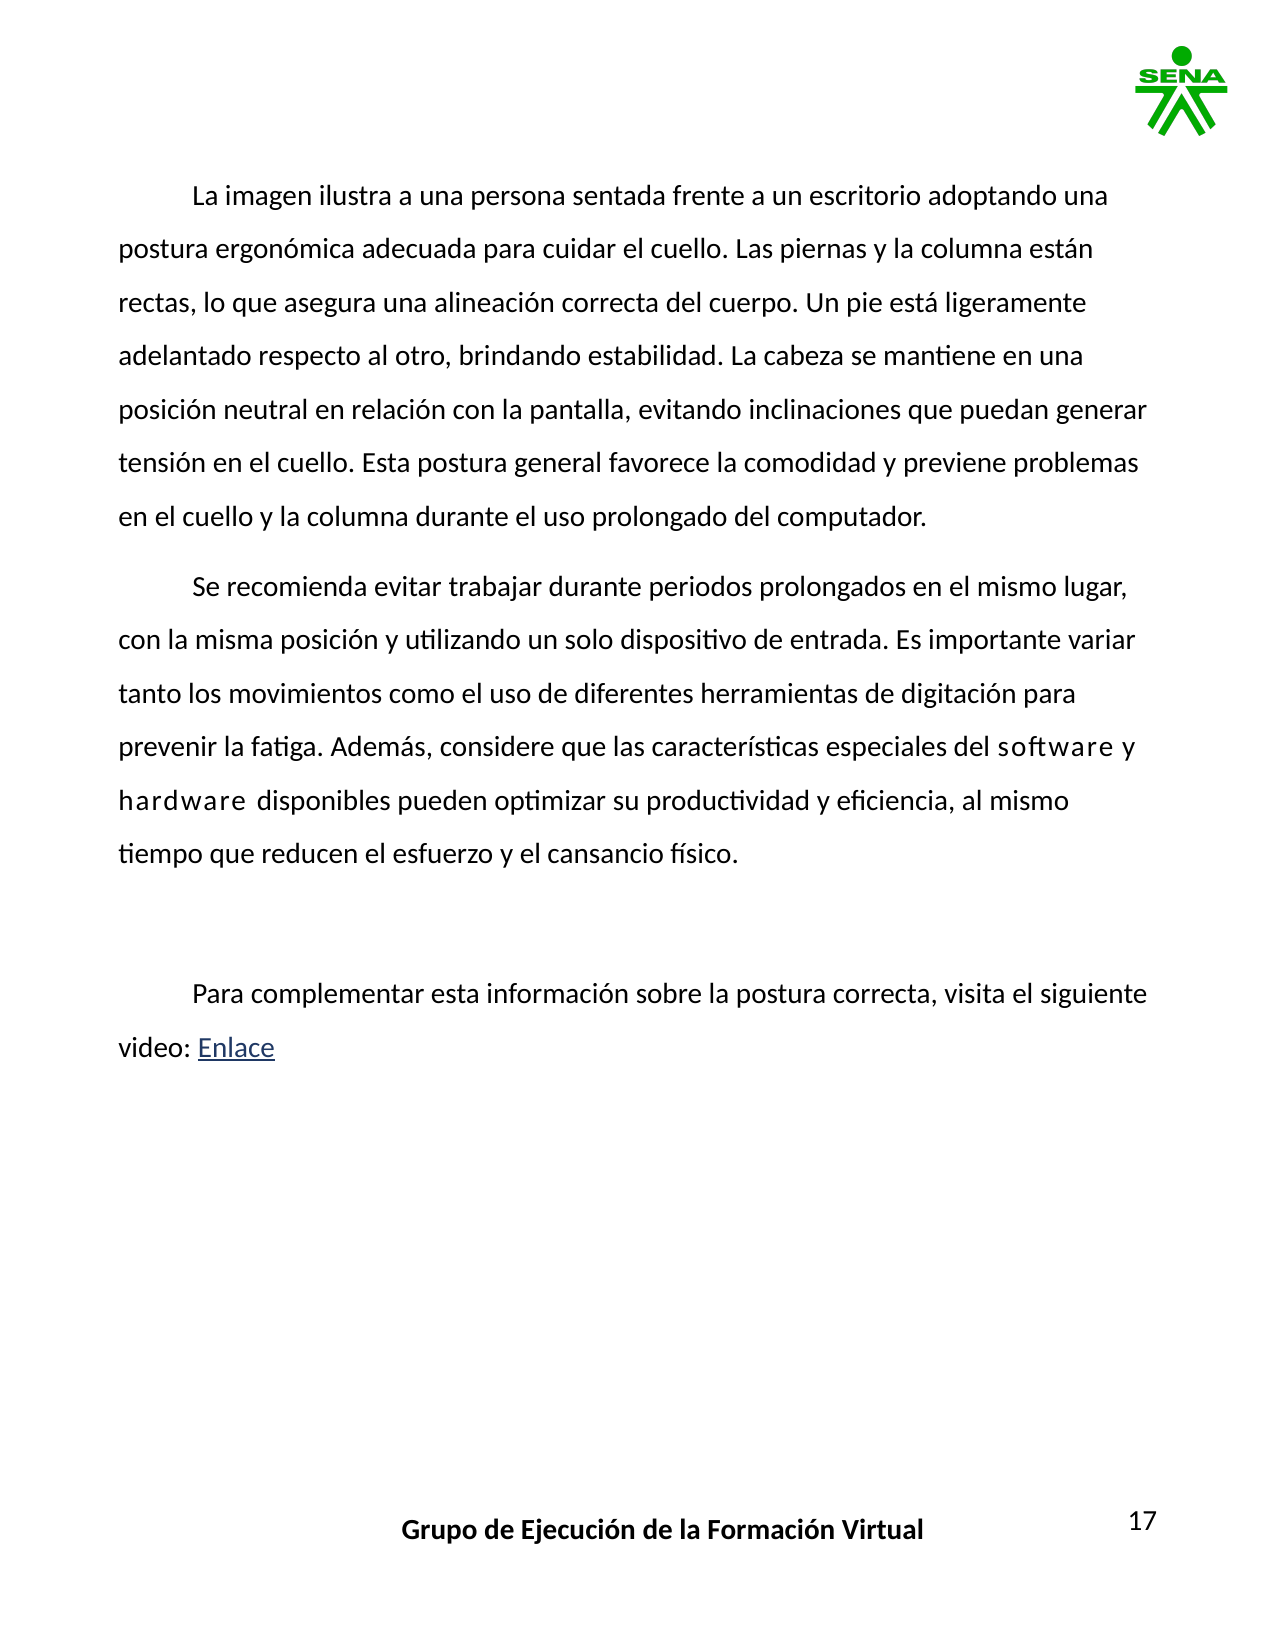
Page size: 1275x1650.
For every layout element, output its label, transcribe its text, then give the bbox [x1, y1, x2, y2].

picture [1135, 46, 1228, 136]
text Para complementar esta información sobre la postura correcta, visita el siguiente video: Enlace [118, 975, 1157, 1064]
text Se recomienda evitar trabajar durante periodos prolongados en el mismo lugar, con la misma posición y utilizando un solo dispositivo de entrada. Es importante variar tanto los movimientos como el uso de diferentes herramientas de digitación para prevenir la fatiga. Además, considere que las características especiales del software y hardware disponibles pueden optimizar su productividad y eficiencia, al mismo tiempo que reducen el esfuerzo y el cansancio físico. [118, 568, 1157, 871]
text La imagen ilustra a una persona sentada frente a un escritorio adoptando una postura ergonómica adecuada para cuidar el cuello. Las piernas y la columna están rectas, lo que asegura una alineación correcta del cuerpo. Un pie está ligeramente adelantado respecto al otro, brindando estabilidad. La cabeza se mantiene en una posición neutral en relación con la pantalla, evitando inclinaciones que puedan generar tensión en el cuello. Esta postura general favorece la comodidad y previene problemas en el cuello y la columna durante el uso prolongado del computador. [118, 177, 1157, 533]
